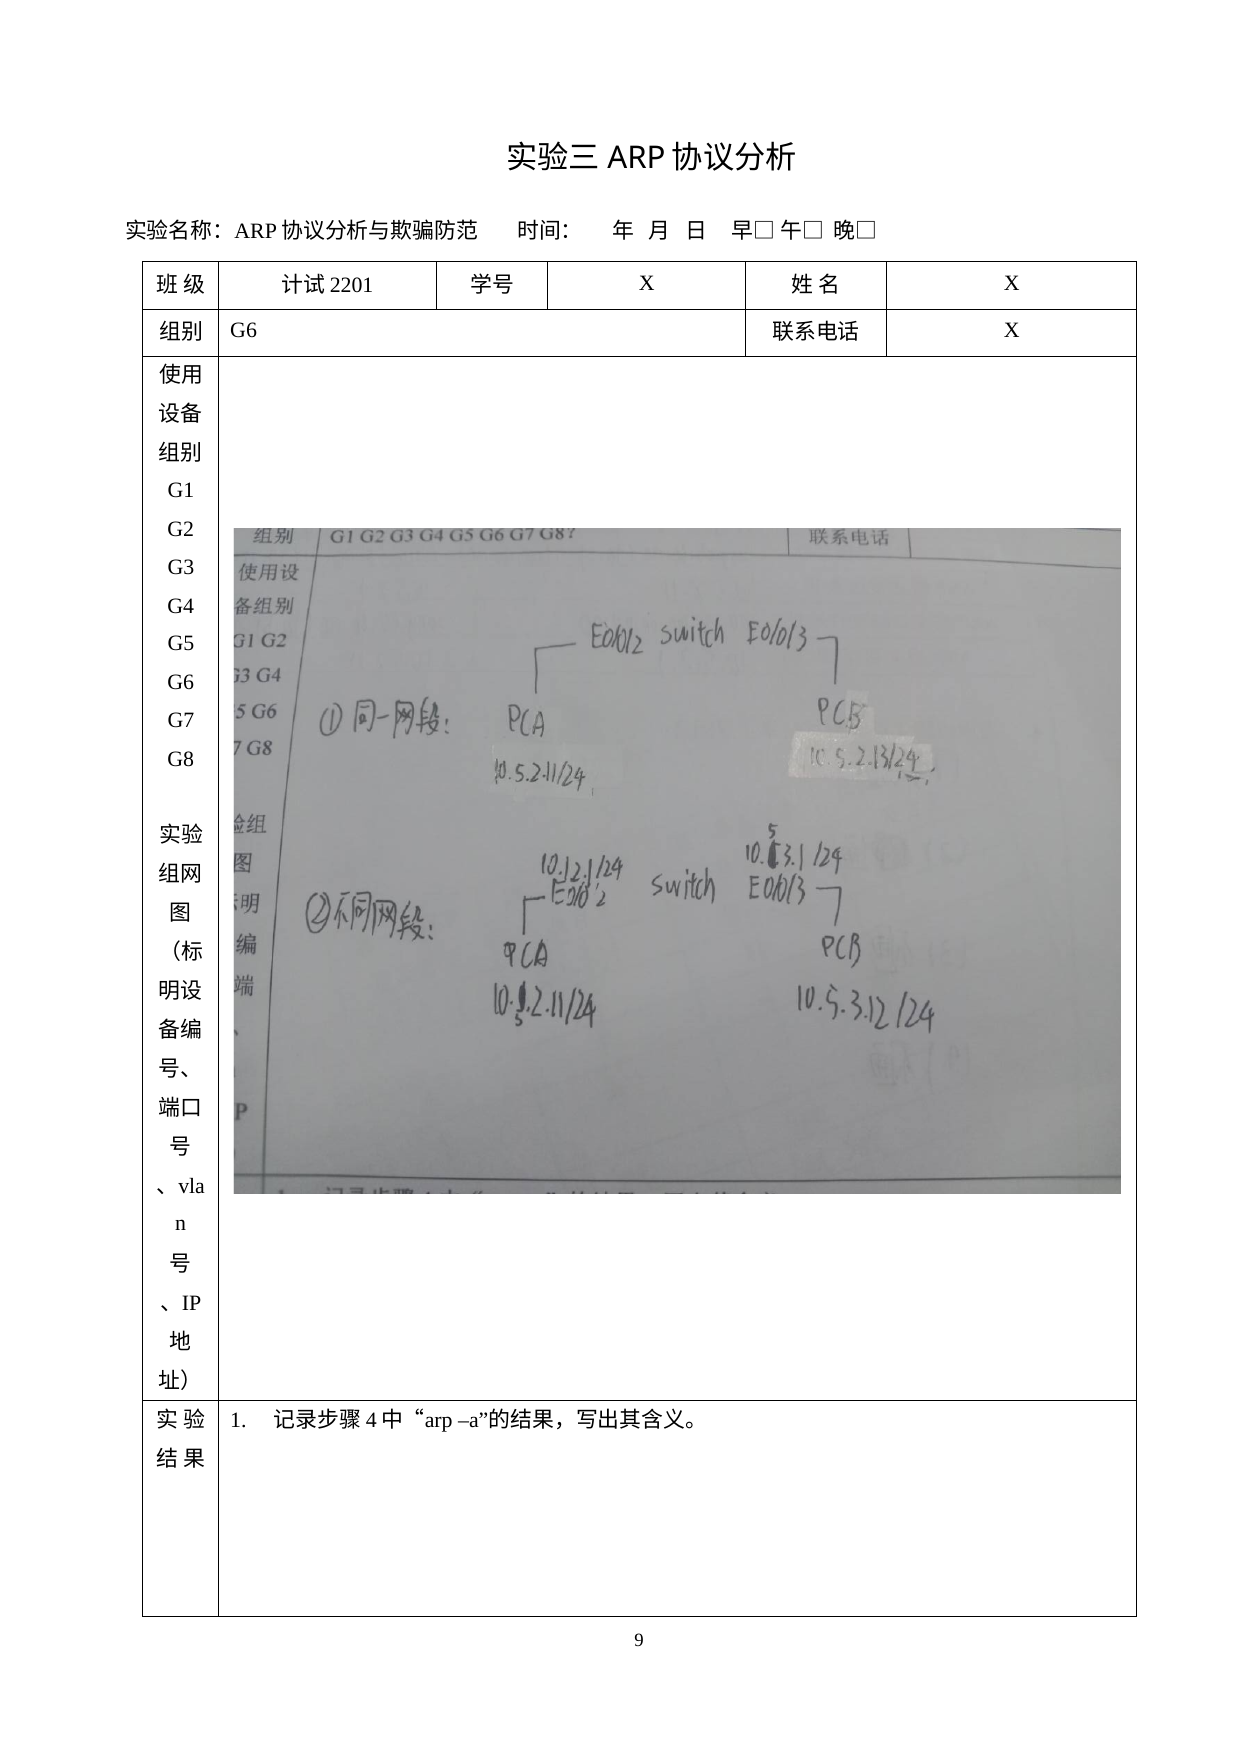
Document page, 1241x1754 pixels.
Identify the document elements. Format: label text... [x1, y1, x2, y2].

picture [234, 528, 1120, 1194]
table_cell 使用设备组别 G1 G2 G3 G4 G5 G6 G7 G8 实验组网图 （标明设备编号、端口号、vlan号、IP地址） [143, 357, 218, 1400]
table_header 学号 [437, 262, 547, 309]
table_cell 组别 [143, 310, 218, 356]
table_header 班 级 [143, 262, 218, 309]
table_cell 联系电话 [746, 310, 886, 356]
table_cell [219, 1401, 1136, 1616]
table_header X [548, 262, 745, 309]
table_cell G6 [219, 310, 745, 356]
text 实验名称：ARP协议分析与欺骗防范 时间： 年 月 日 早□ 午□ 晚□ [125, 212, 1053, 245]
table_cell 实 验 结 果 [143, 1401, 218, 1616]
table_header 姓 名 [746, 262, 886, 309]
table_cell X [887, 310, 1136, 356]
text 实验三 ARP协议分析 [187, 122, 1053, 187]
table_header X [887, 262, 1136, 309]
table_cell [219, 357, 1136, 1400]
table_header 计试2201 [219, 262, 436, 309]
